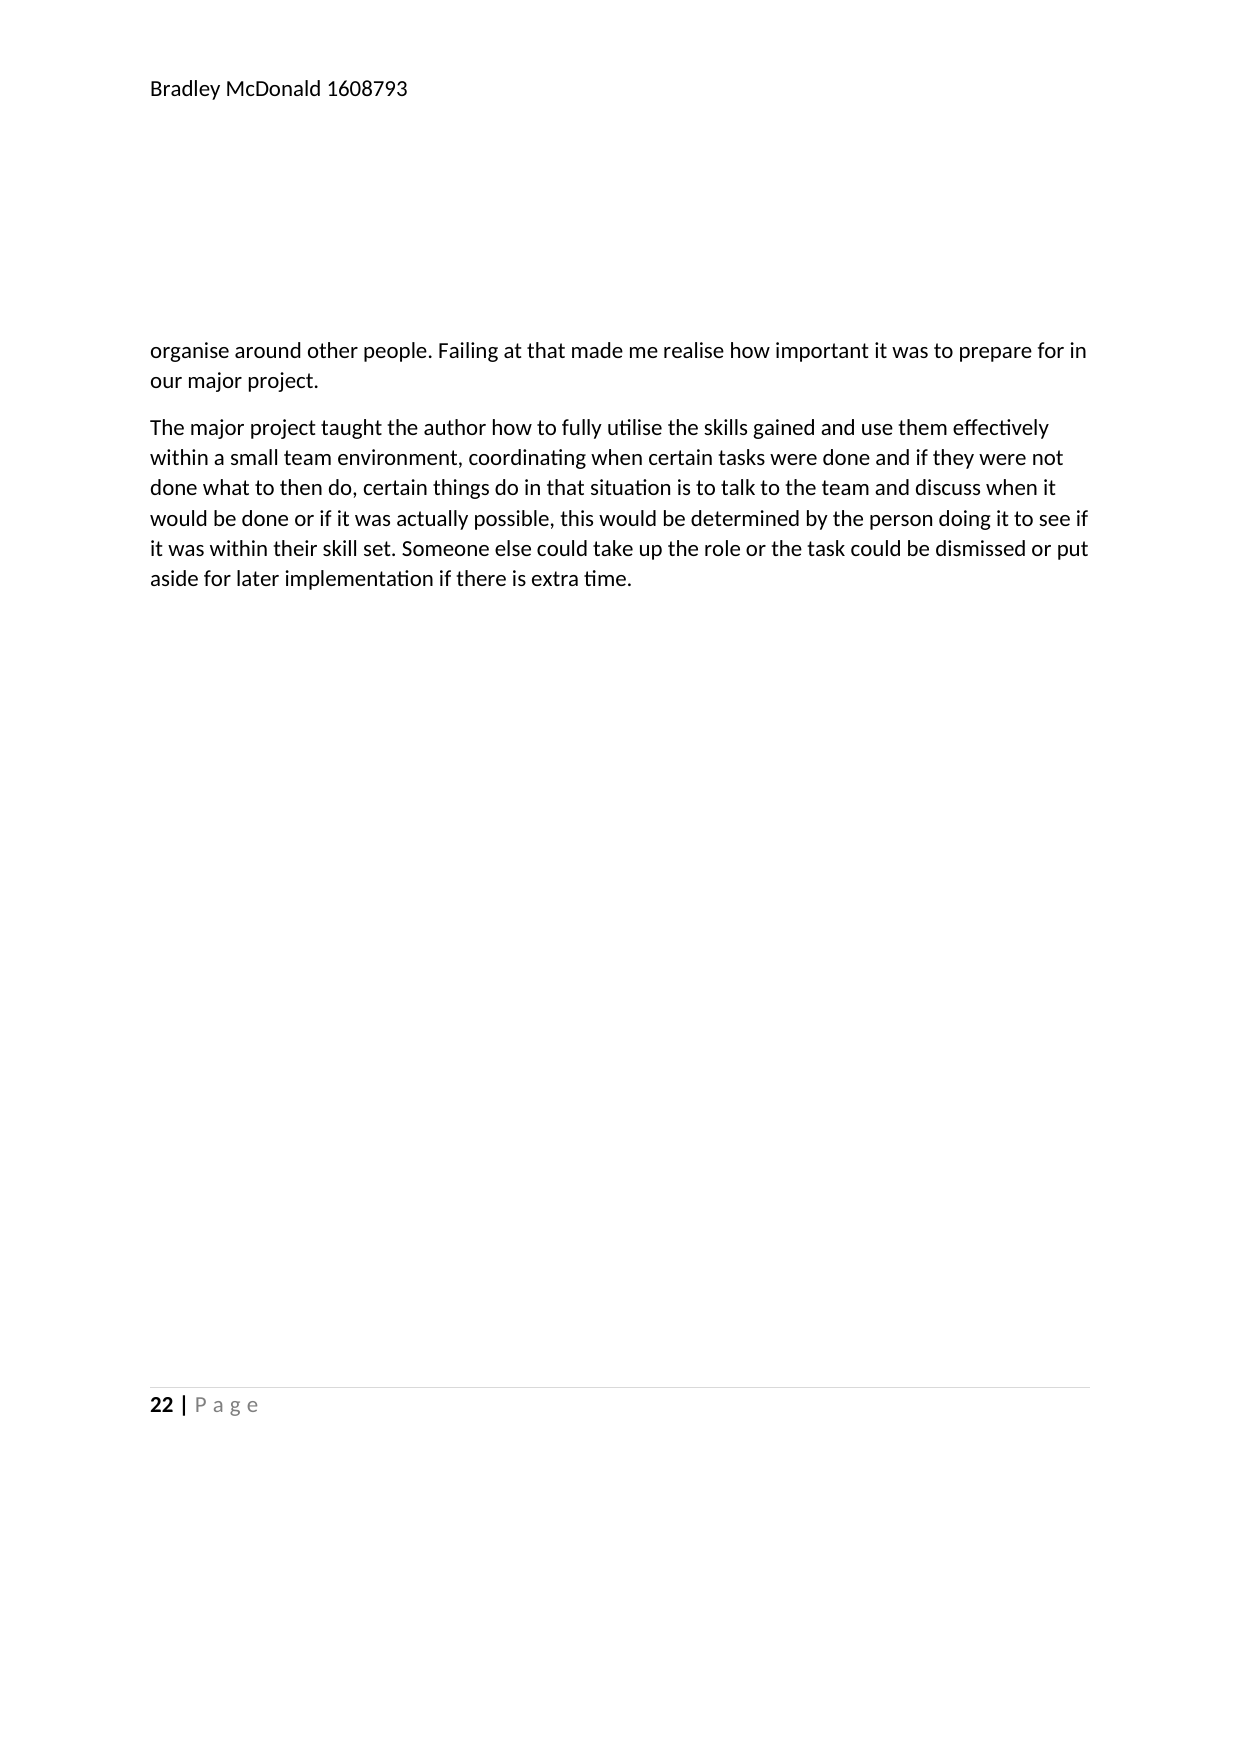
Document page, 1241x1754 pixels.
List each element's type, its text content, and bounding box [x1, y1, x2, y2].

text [150, 336, 1090, 394]
text The major project taught the author how to fully utilise the skills gained and use them effectively within a small team environment, coordinating when certain tasks were done and if they were not done what to then do, certain things do in that situation is to talk to the team and discuss when it would be done or if it was actually possible, this would be determined by the person doing it to see if it was within their skill set. Someone else could take up the role or the task could be dismissed or put aside for later implementation if there is extra time. [150, 413, 1090, 592]
